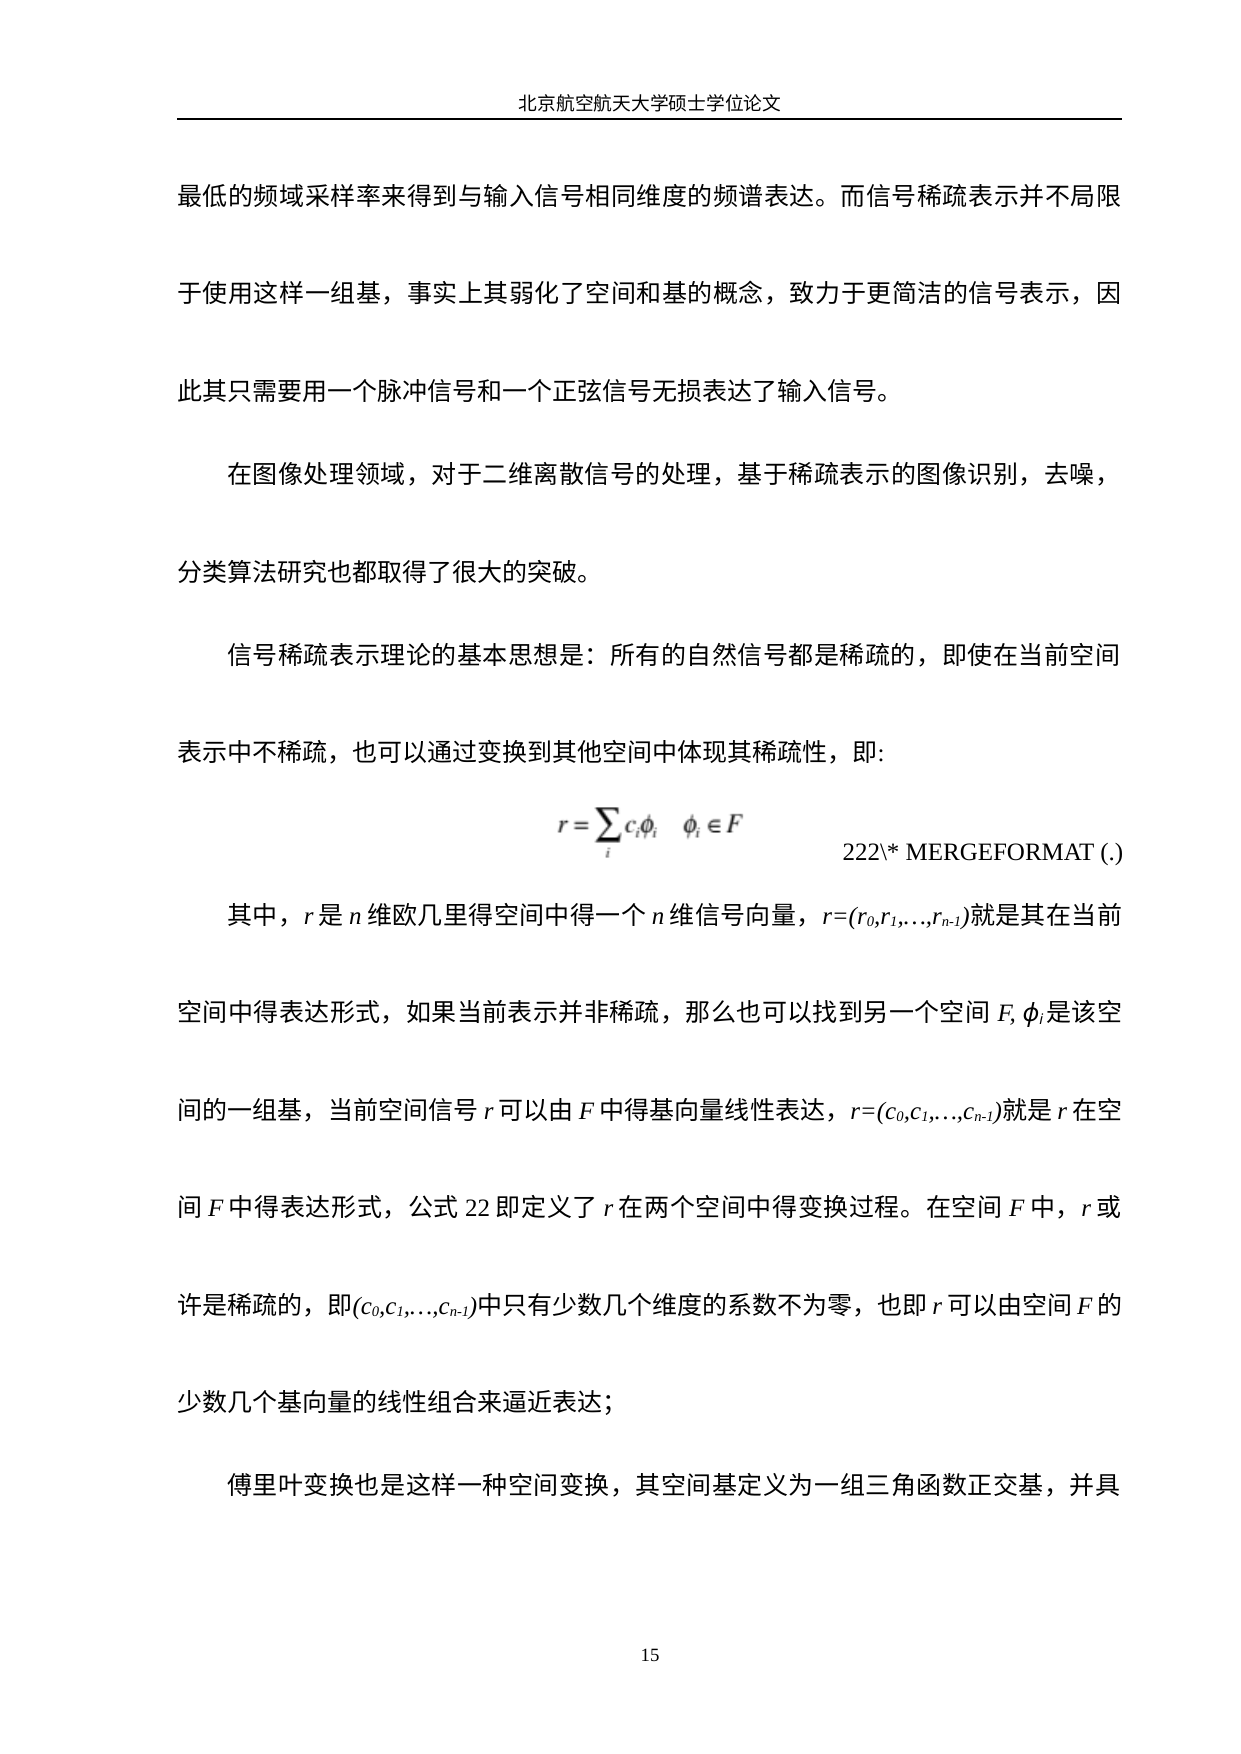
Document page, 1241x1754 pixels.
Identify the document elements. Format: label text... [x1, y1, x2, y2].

text 信号稀疏表示理论的基本思想是：所有的自然信号都是稀疏的，即使在当前空间表示中不稀疏，也可以通过变换到其他空间中体现其稀疏性，即: [177, 621, 1122, 783]
text 其中，r是n维欧几里得空间中得一个n维信号向量，r=(r0,r1,…,rn-1)就是其在当前空间中得表达形式，如果当前表示并非稀疏，那么也可以找到另一个空间F, ϕi是该空间的一组基，当前空间信号r可以由F中得基向量线性表达，r=(c0,c1,…,cn-1)就是r在空间F中得表达形式，公式即定义了r在两个空间中得变换过程。在空间F中，r或许是稀疏的，即(c0,c1,…,cn-1)中只有少数几个维度的系数不为零，也即r可以由空间F的少数几个基向量的线性组合来逼近表达； [177, 881, 1122, 1433]
text 在图像处理领域，对于二维离散信号的处理，基于稀疏表示的图像识别，去噪，分类算法研究也都取得了很大的突破。 [177, 440, 1122, 603]
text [177, 1451, 1122, 1516]
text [177, 162, 1122, 422]
